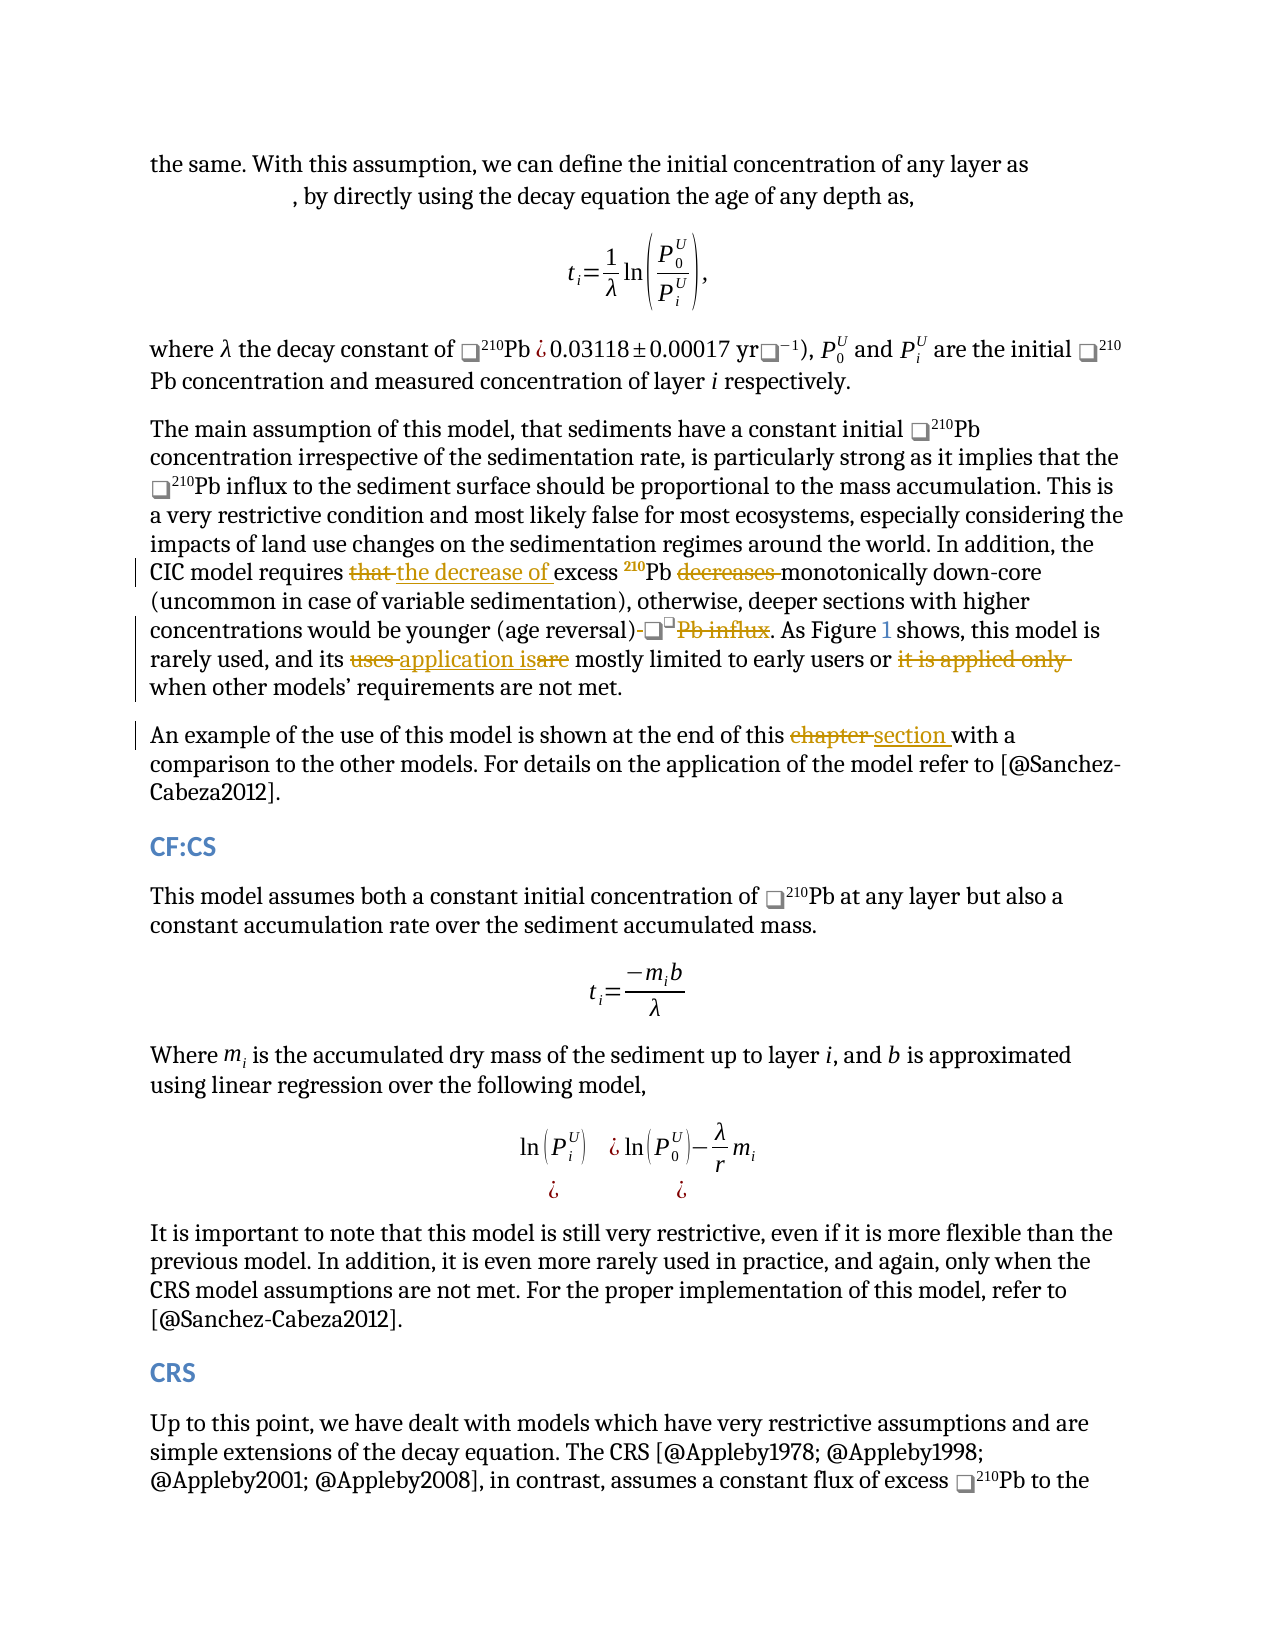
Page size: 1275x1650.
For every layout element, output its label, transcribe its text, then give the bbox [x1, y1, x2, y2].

text It is important to note that this model is still very restrictive, even if it is more flexible than the previous model. In addition, it is even more rarely used in practice, and again, only when the CRS model assumptions are not met. For the proper implementation of this model, refer to [@Sanchez-Cabeza2012]. [150, 1218, 1125, 1333]
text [150, 150, 1125, 214]
text This model assumes both a constant initial concentration of Pb at any layer but also a constant accumulation rate over the sediment accumulated mass. [150, 882, 1125, 940]
text where the decay constant of Pb yr), and are the initial Pb concentration and measured concentration of layer respectively. [150, 332, 1125, 396]
subtitle CRS [150, 1354, 1125, 1390]
subtitle CF:CS [150, 828, 1125, 863]
text Where is the accumulated dry mass of the sediment up to layer , and is approximated using linear regression over the following model, [150, 1040, 1125, 1100]
text The main assumption of this model, that sediments have a constant initial Pb concentration irrespective of the sedimentation rate, is particularly strong as it implies that the Pb influx to the sediment surface should be proportional to the mass accumulation. This is a very restrictive condition and most likely false for most ecosystems, especially considering the impacts of land use changes on the sedimentation regimes around the world. In addition, the CIC model requires excess 210Pb monotonically down-core (uncommon in case of variable sedimentation), otherwise, deeper sections with higher concentrations would be younger (age reversal). As Figure 1 shows, this model is rarely used, and its mostly limited to early users or when other models’ requirements are not met. [150, 414, 1125, 702]
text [150, 1409, 1125, 1495]
text An example of the use of this model is shown at the end of this with a comparison to the other models. For details on the application of the model refer to [@Sanchez-Cabeza2012]. [150, 721, 1125, 807]
